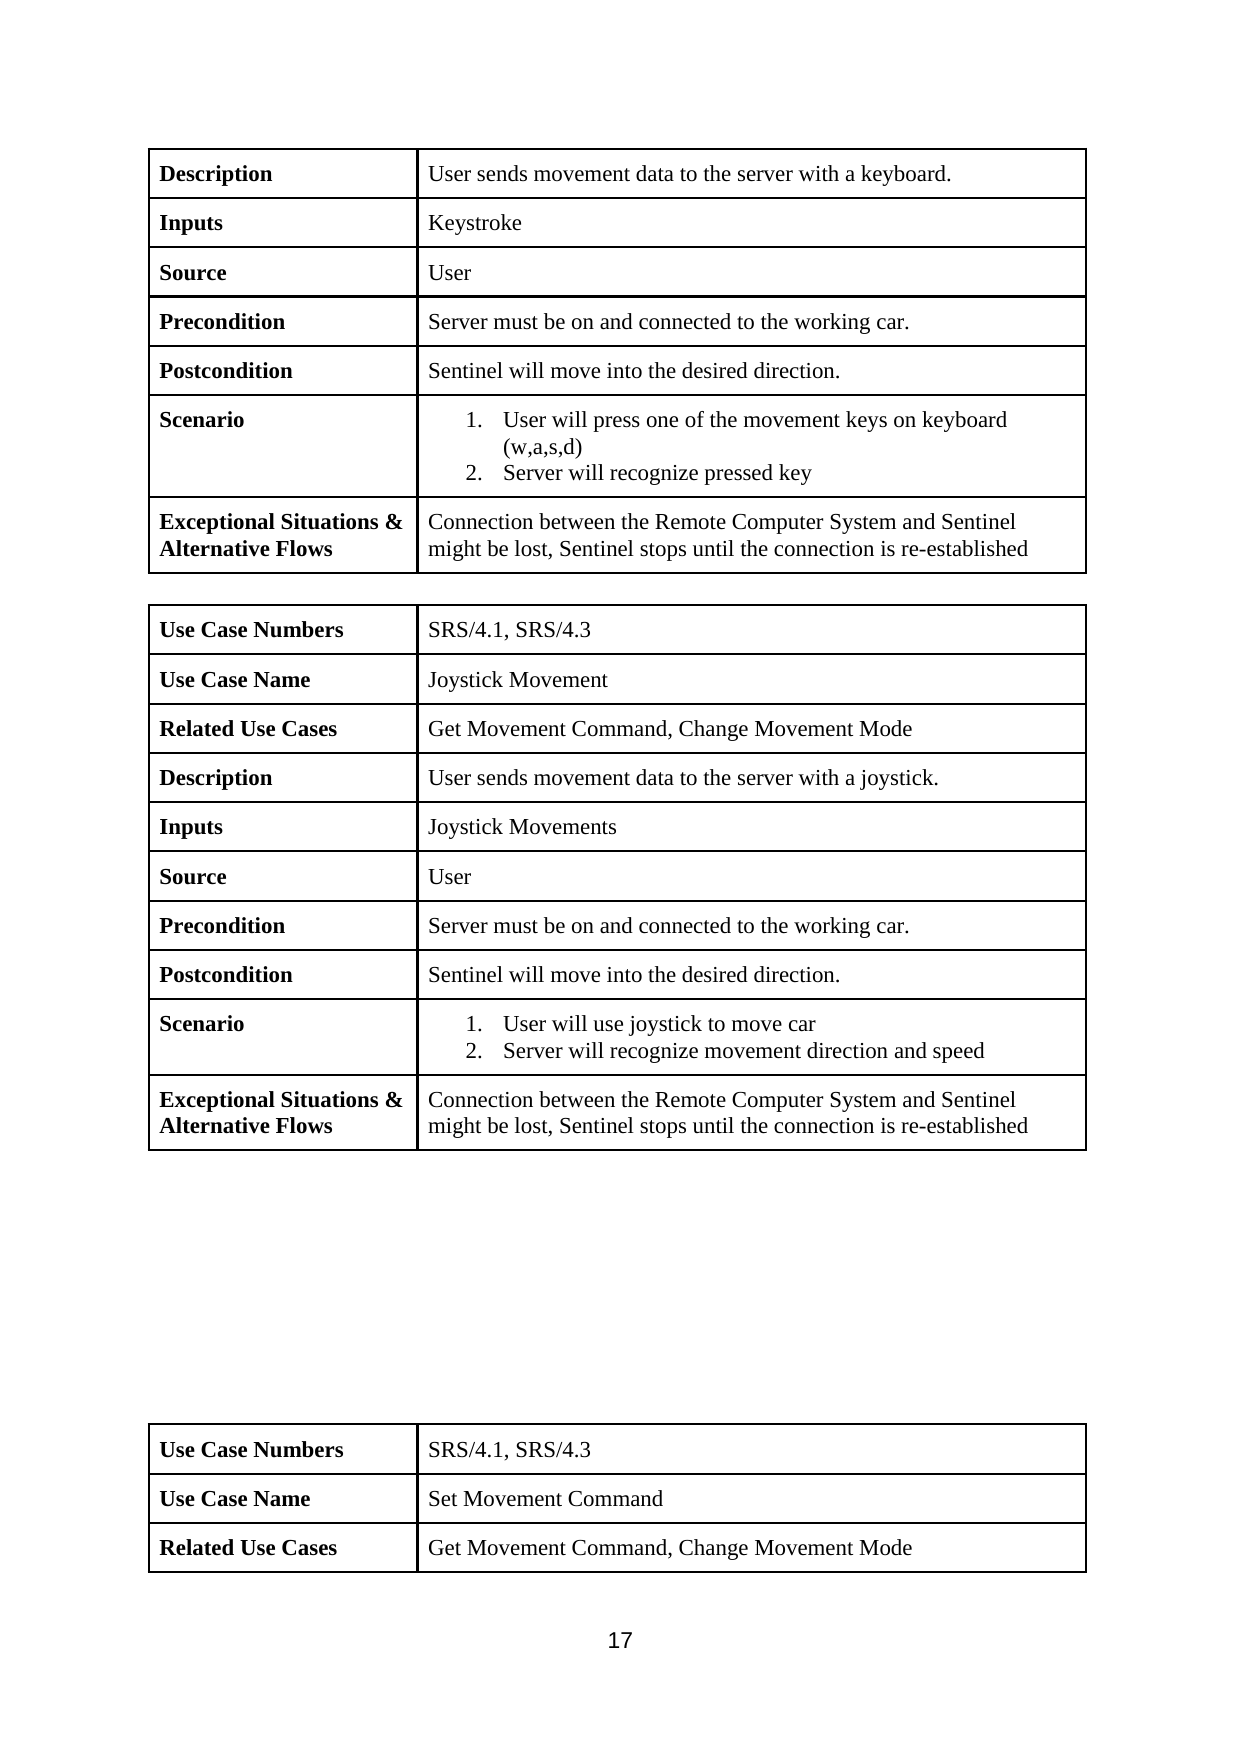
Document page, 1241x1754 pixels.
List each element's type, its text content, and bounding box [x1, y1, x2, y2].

table_cell Use Case Name [150, 1475, 416, 1522]
table_cell Set Movement Command [419, 1475, 1085, 1522]
table_cell Exceptional Situations & Alternative Flows [150, 498, 416, 572]
table_cell User will use joystick to move car Server will recognize movement direction and speed [419, 1000, 1085, 1074]
table_cell Get Movement Command, Change Movement Mode [419, 705, 1085, 752]
table_cell Scenario [150, 396, 416, 496]
table_cell Server must be on and connected to the working car. [419, 902, 1085, 949]
table_cell Source [150, 248, 416, 295]
table_cell Connection between the Remote Computer System and Sentinel might be lost, Sentinel stops until the connection is re-established [419, 498, 1085, 572]
table_cell Related Use Cases [150, 1524, 416, 1571]
table_cell Scenario [150, 1000, 416, 1074]
table_cell Sentinel will move into the desired direction. [419, 347, 1085, 394]
table_cell Postcondition [150, 951, 416, 998]
table_header Use Case Numbers [150, 606, 416, 653]
table_cell Precondition [150, 298, 416, 345]
table_cell Description [150, 150, 416, 197]
table_cell Inputs [150, 803, 416, 850]
table_cell User will press one of the movement keys on keyboard (w,a,s,d) Server will recognize pressed key [419, 396, 1085, 496]
table_cell Exceptional Situations & Alternative Flows [150, 1076, 416, 1149]
table_cell Related Use Cases [150, 705, 416, 752]
table_cell User sends movement data to the server with a keyboard. [419, 150, 1085, 197]
table_cell Postcondition [150, 347, 416, 394]
table_cell Precondition [150, 902, 416, 949]
table_cell Joystick Movements [419, 803, 1085, 850]
table_cell Get Movement Command, Change Movement Mode [419, 1524, 1085, 1571]
table_cell Sentinel will move into the desired direction. [419, 951, 1085, 998]
table_cell User sends movement data to the server with a joystick. [419, 754, 1085, 801]
table_cell Source [150, 852, 416, 899]
table_cell Connection between the Remote Computer System and Sentinel might be lost, Sentinel stops until the connection is re-established [419, 1076, 1085, 1149]
table_cell User [419, 248, 1085, 295]
table_header SRS/4.1, SRS/4.3 [419, 1425, 1085, 1472]
table_cell User [419, 852, 1085, 899]
table_cell Use Case Name [150, 655, 416, 702]
table_header Use Case Numbers [150, 1425, 416, 1472]
table_header SRS/4.1, SRS/4.3 [419, 606, 1085, 653]
table_cell Inputs [150, 199, 416, 246]
table_cell Keystroke [419, 199, 1085, 246]
table_cell Joystick Movement [419, 655, 1085, 702]
table_cell Description [150, 754, 416, 801]
table_cell Server must be on and connected to the working car. [419, 298, 1085, 345]
